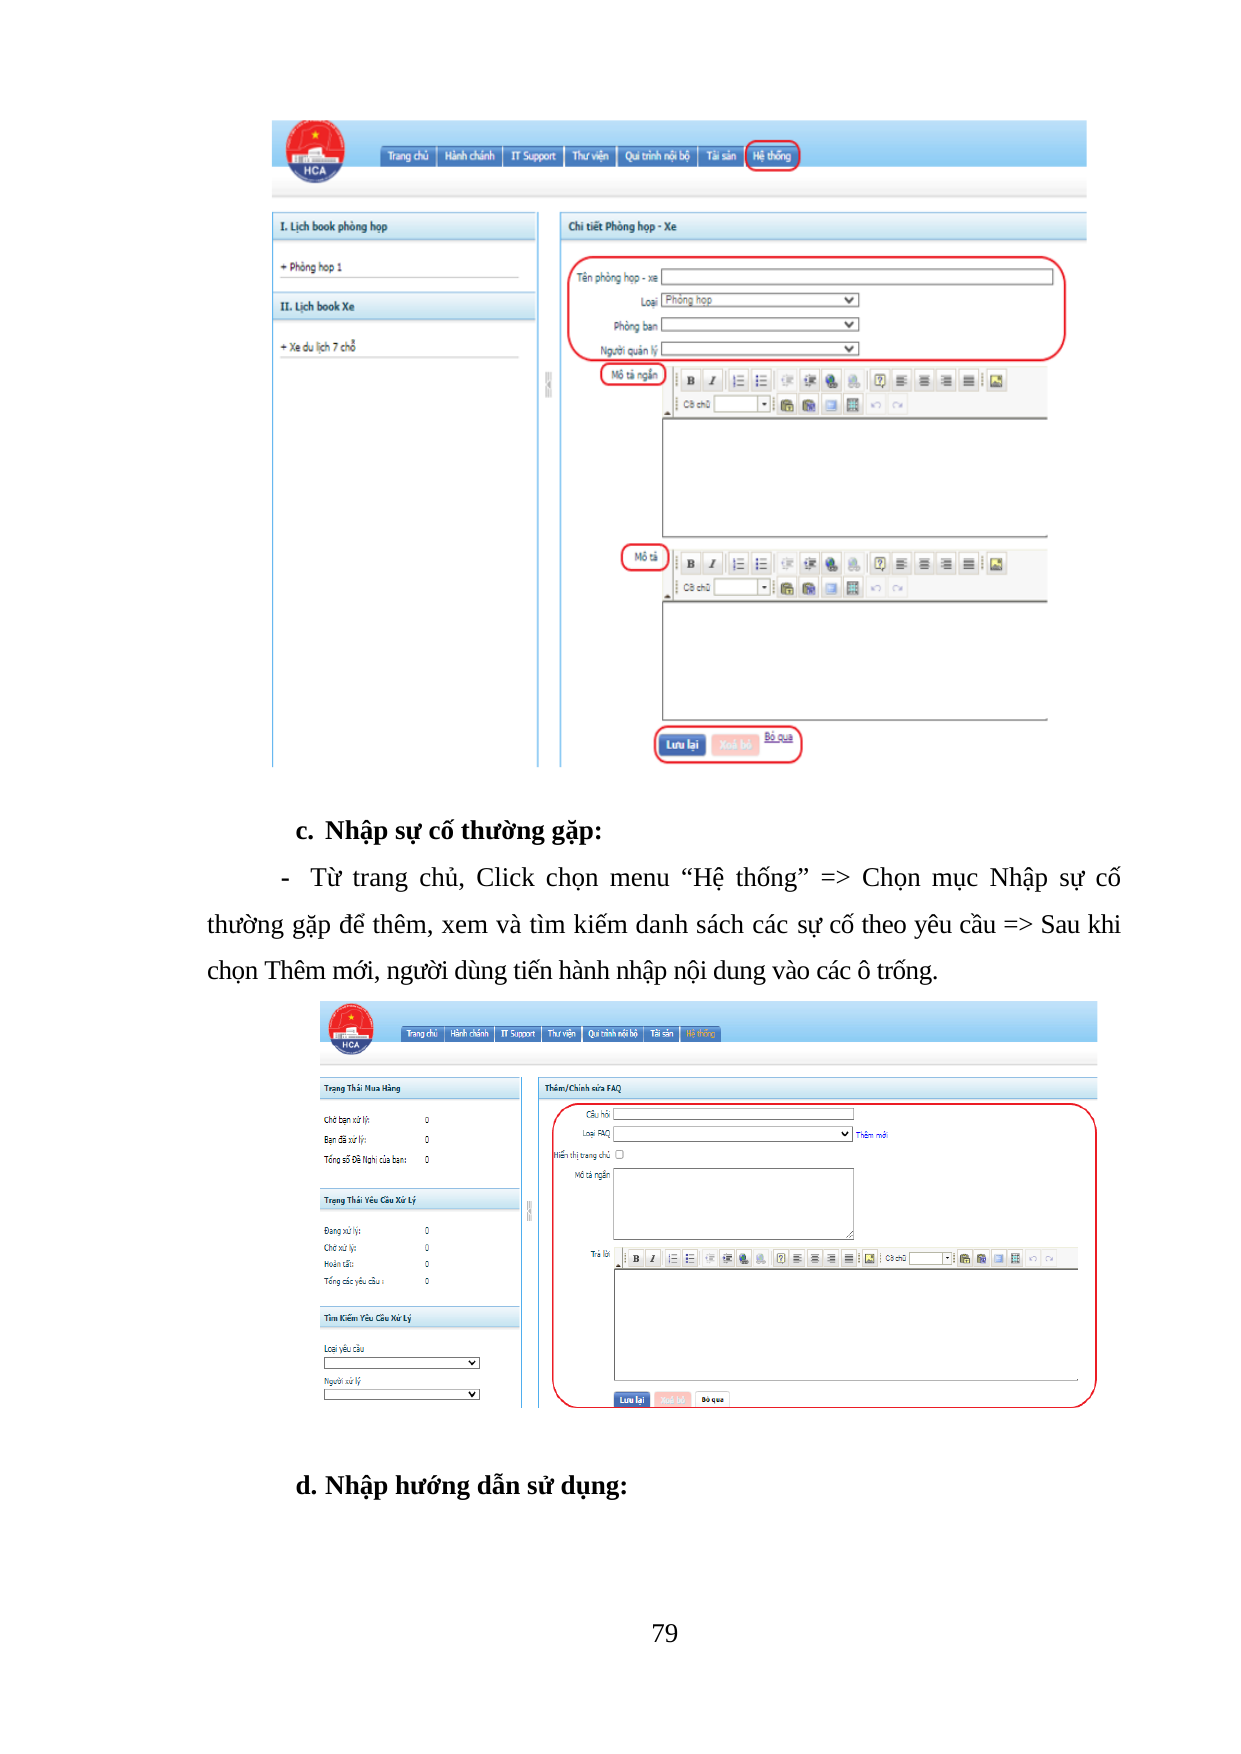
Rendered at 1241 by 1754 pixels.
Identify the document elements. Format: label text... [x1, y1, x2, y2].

list Từ trang chủ, Click chọn menu “Hệ thống” => Chọn mục Nhập sự cố thường gặp để thêm, xem và tìm kiếm danh sách các sự cố theo yêu cầu => Sau khi chọn Thêm mới, người dùng tiến hành nhập nội dung vào các ô trống. [207, 861, 1122, 986]
list Nhập hướng dẫn sử dụng: [207, 1469, 1122, 1501]
picture [320, 1001, 1098, 1408]
list Nhập sự cố thường gặp: [207, 814, 1122, 846]
picture [271, 118, 1087, 799]
